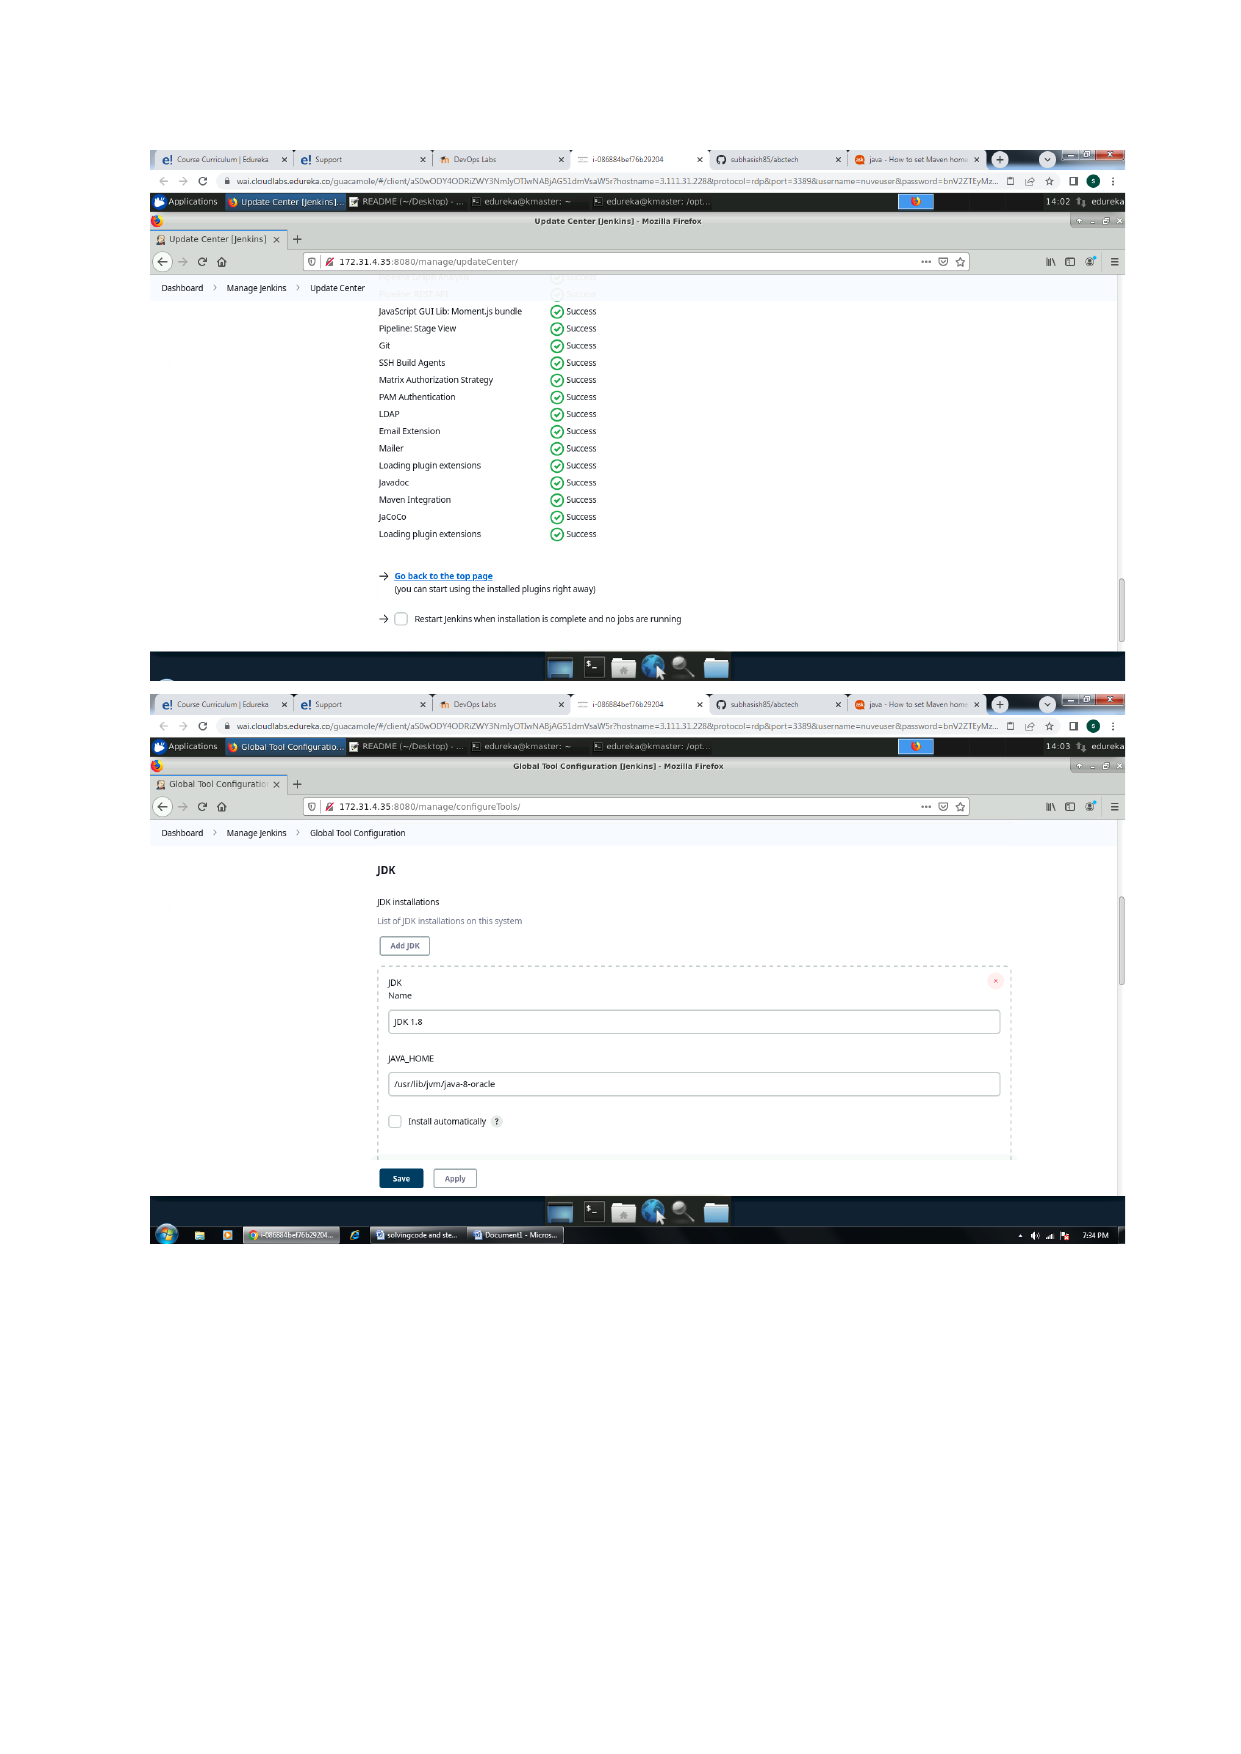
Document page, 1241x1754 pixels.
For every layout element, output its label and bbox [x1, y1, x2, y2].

picture [150, 150, 1125, 681]
picture [150, 694, 1125, 1244]
